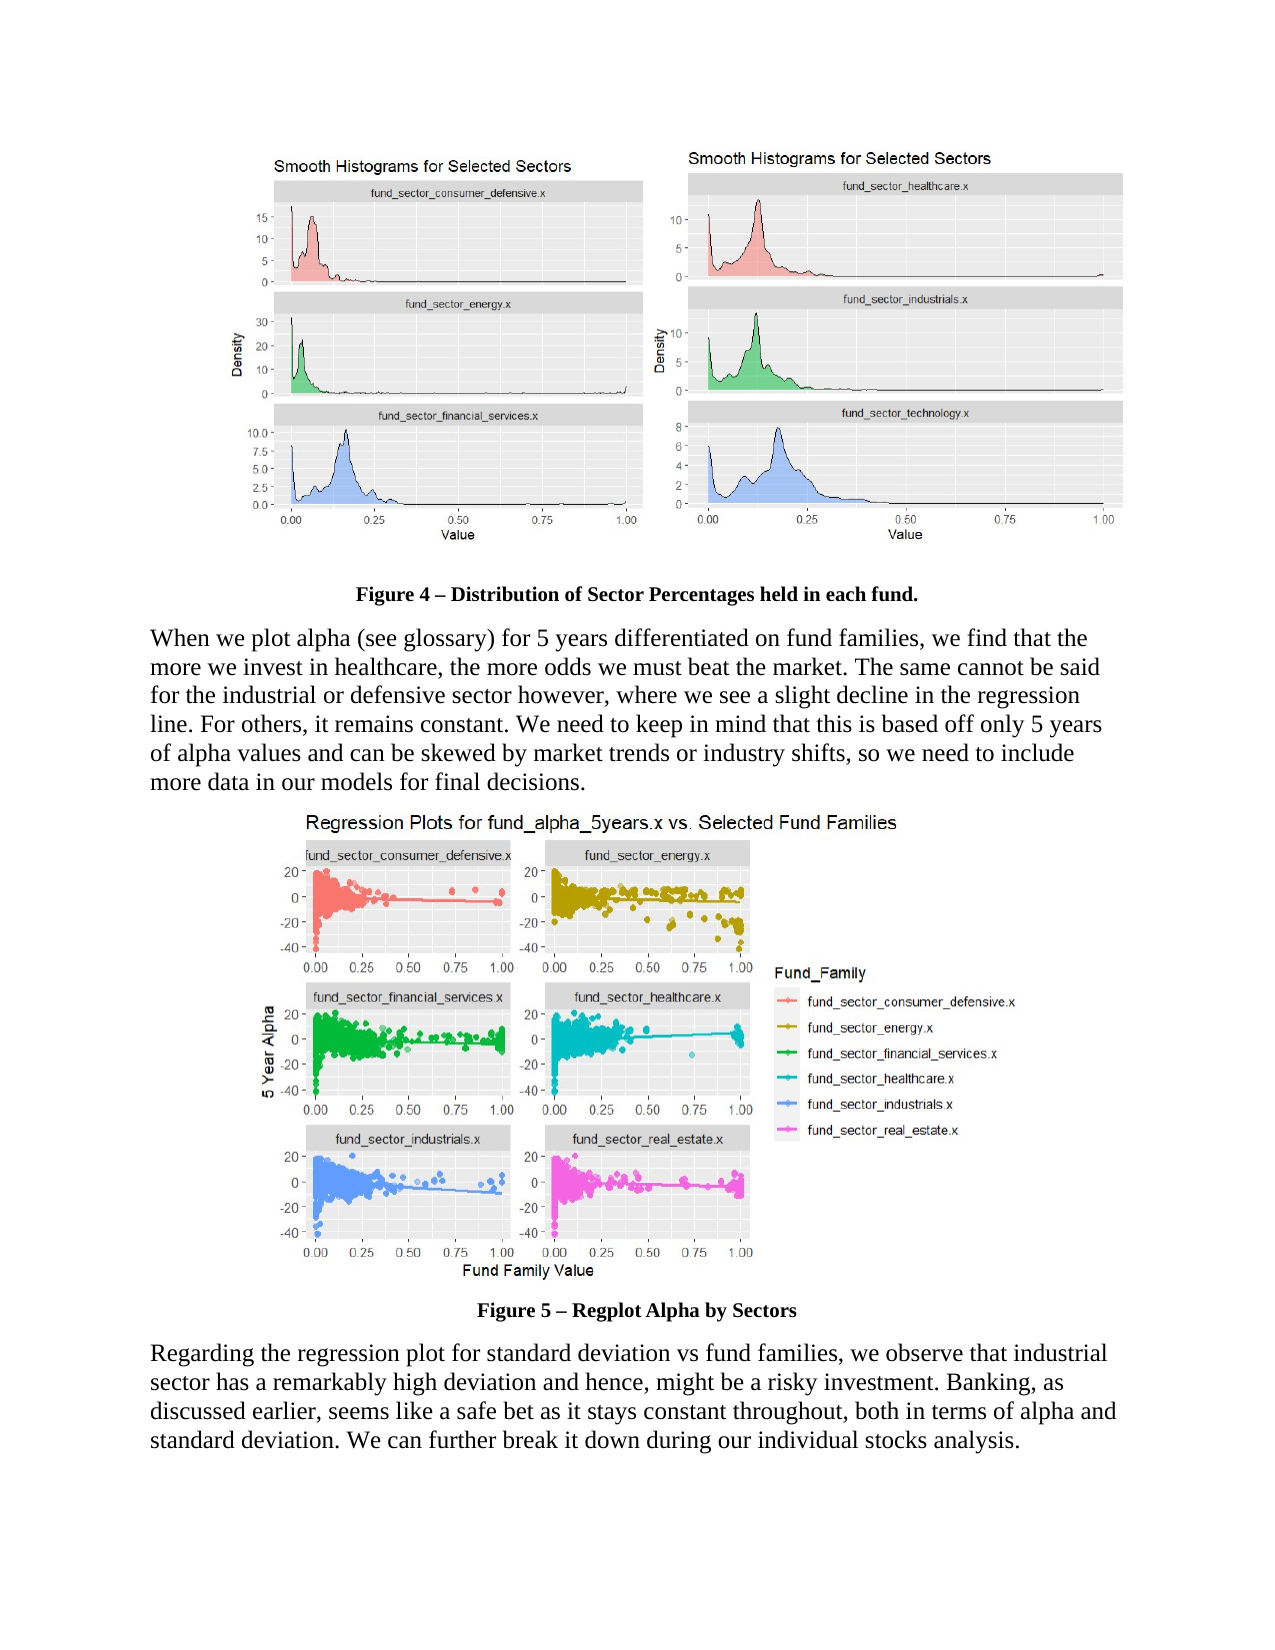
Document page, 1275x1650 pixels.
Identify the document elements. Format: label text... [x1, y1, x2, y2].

picture [249, 812, 1026, 1281]
subtitle Figure 4 – Distribution of Sector Percentages held in each fund. [149, 582, 1125, 606]
subtitle Figure 5 – Regplot Alpha by Sectors [149, 1298, 1125, 1322]
text Regarding the regression plot for standard deviation vs fund families, we observe that industrial sector has a remarkably high deviation and hence, might be a risky investment. Banking, as discussed earlier, seems like a safe bet as it stays constant throughout, both in terms of alpha and standard deviation. We can further break it down during our individual stocks analysis. [150, 1338, 1125, 1453]
text When we plot alpha (see glossary) for 5 years differentiated on fund families, we find that the more we invest in healthcare, the more odds we must beat the market. The same cannot be said for the industrial or defensive sector however, where we see a slight decline in the regression line. For others, it remains constant. We need to keep in mind that this is based off only 5 years of alpha values and can be skewed by market trends or industry shifts, so we need to include more data in our models for final decisions. [150, 623, 1125, 796]
picture [226, 156, 647, 542]
picture [651, 149, 1126, 541]
